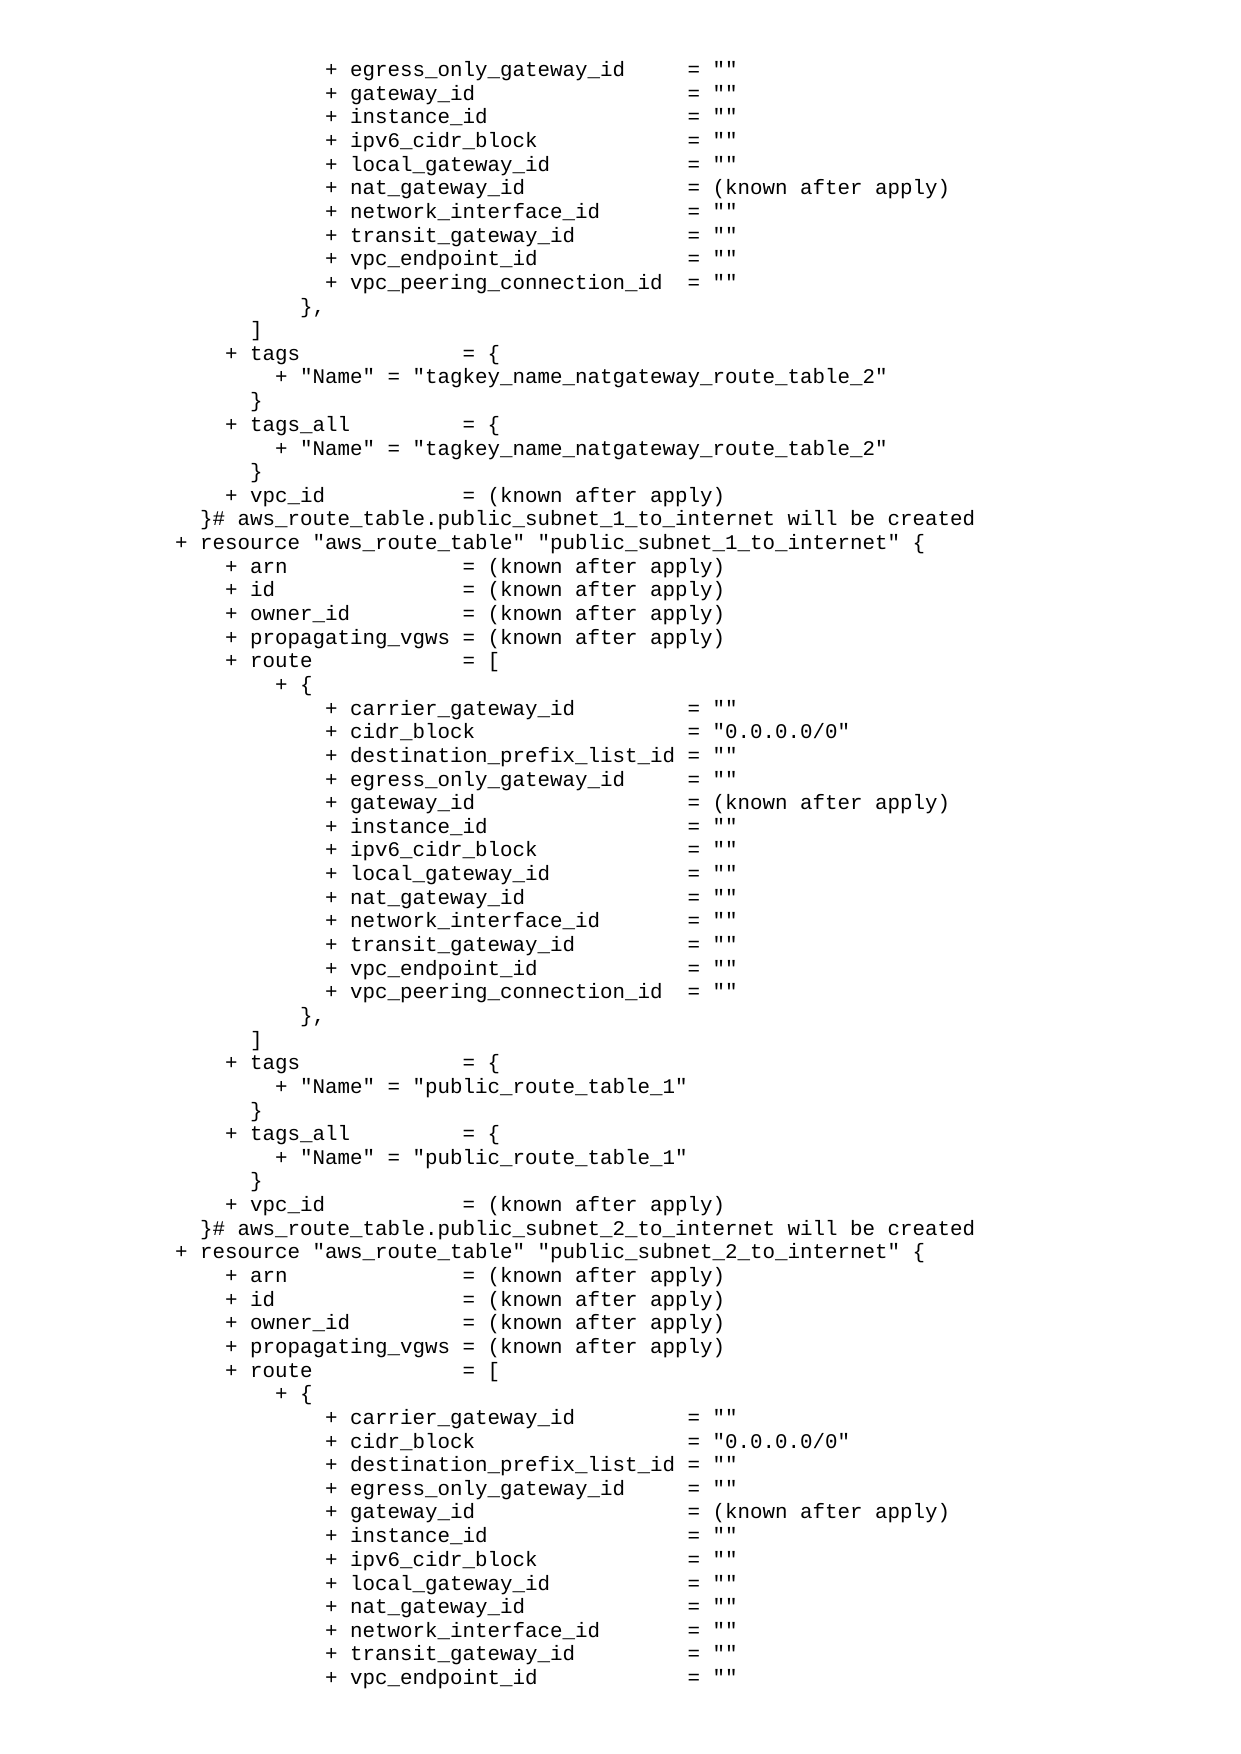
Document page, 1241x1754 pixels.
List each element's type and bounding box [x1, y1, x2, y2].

text [150, 59, 1090, 1691]
